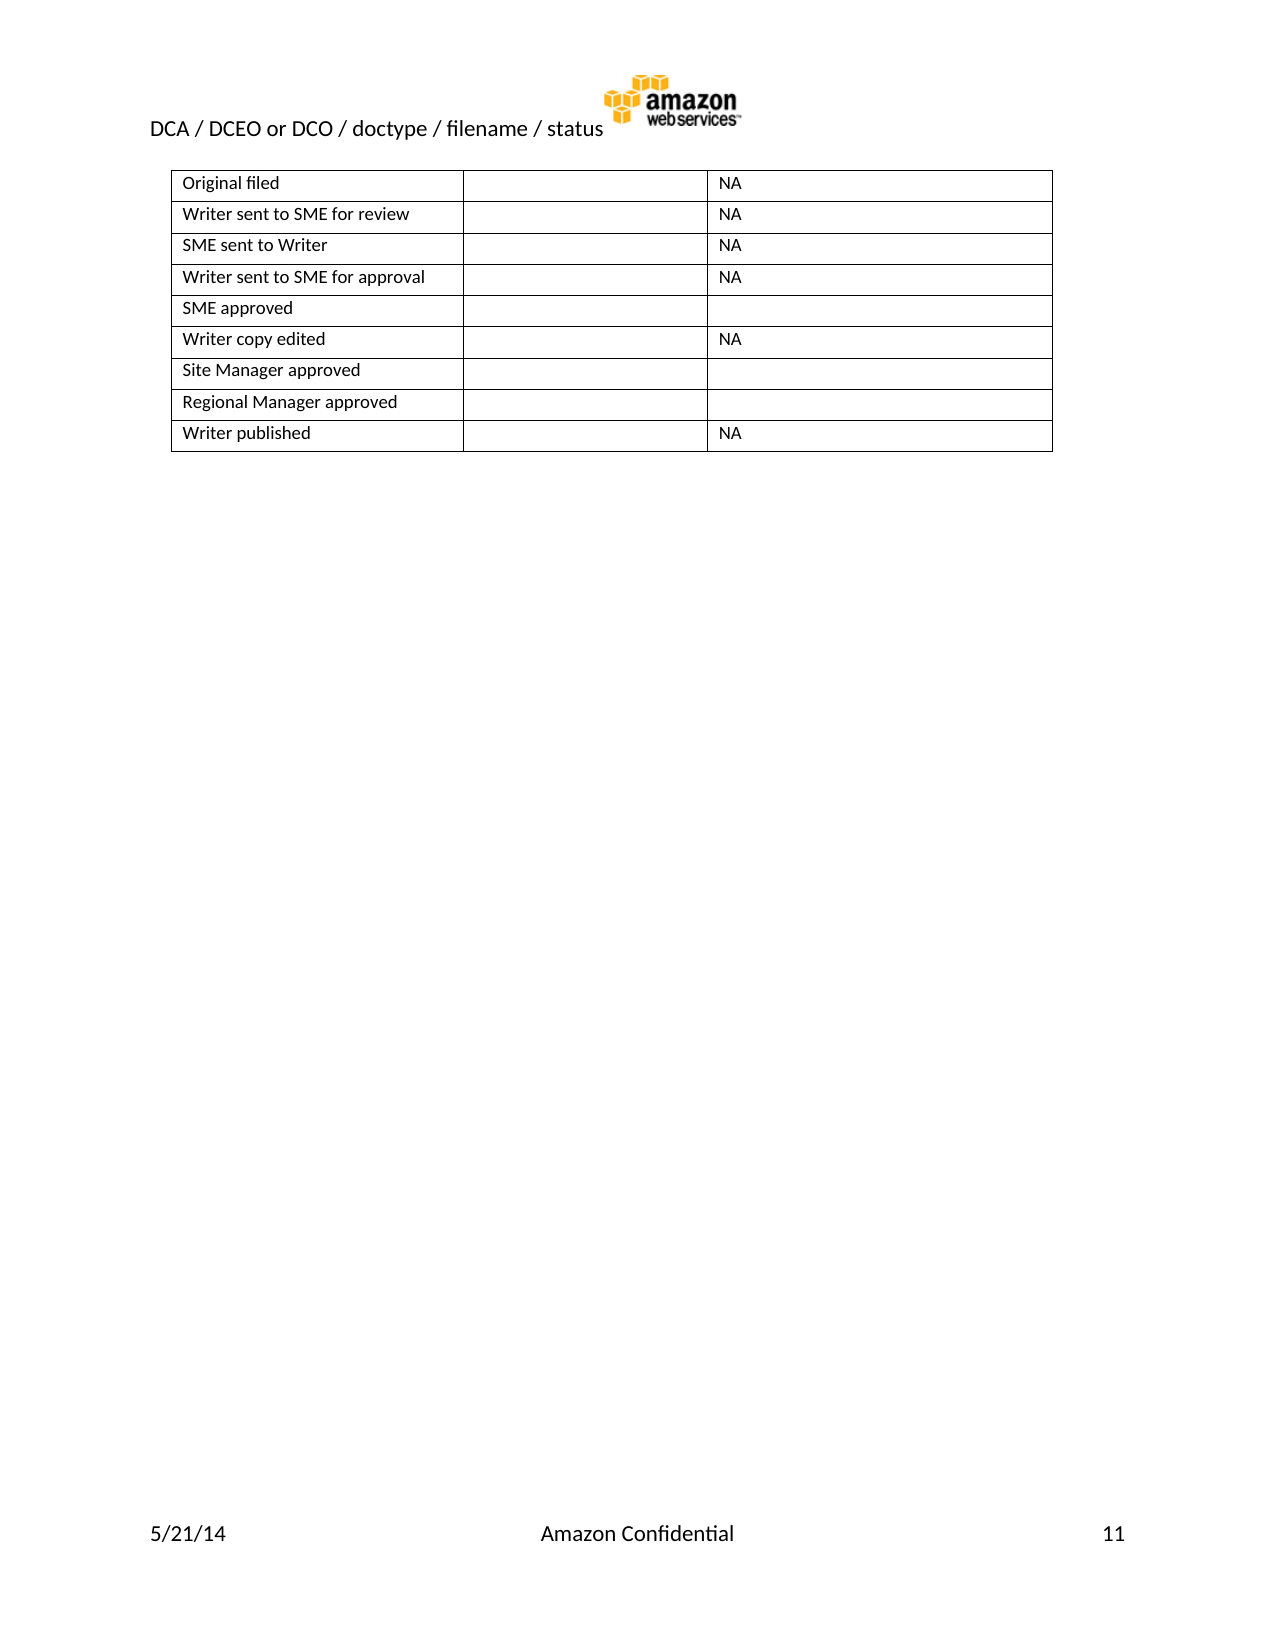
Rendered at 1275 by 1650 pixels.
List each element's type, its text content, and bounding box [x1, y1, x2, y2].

table_cell [464, 296, 707, 326]
table_cell [464, 265, 707, 295]
table_cell [464, 421, 707, 451]
table_cell [464, 327, 707, 357]
table_cell [464, 171, 707, 201]
table_cell NA [708, 265, 1052, 295]
table_cell Original filed [172, 171, 463, 201]
table_cell [708, 296, 1052, 326]
table_cell Regional Manager approved [172, 390, 463, 420]
table_cell [708, 390, 1052, 420]
table_cell NA [708, 171, 1052, 201]
table_cell [464, 202, 707, 232]
table_cell SME approved [172, 296, 463, 326]
table_cell Writer sent to SME for approval [172, 265, 463, 295]
table_cell NA [708, 421, 1052, 451]
table_cell [464, 359, 707, 389]
picture [604, 75, 742, 126]
table_cell Writer published [172, 421, 463, 451]
table_cell NA [708, 202, 1052, 232]
table_cell [464, 234, 707, 264]
table_cell Site Manager approved [172, 359, 463, 389]
table_cell Writer sent to SME for review [172, 202, 463, 232]
table_cell NA [708, 327, 1052, 357]
table_cell [464, 390, 707, 420]
table_cell NA [708, 234, 1052, 264]
table_cell [708, 359, 1052, 389]
table_cell Writer copy edited [172, 327, 463, 357]
table_cell SME sent to Writer [172, 234, 463, 264]
